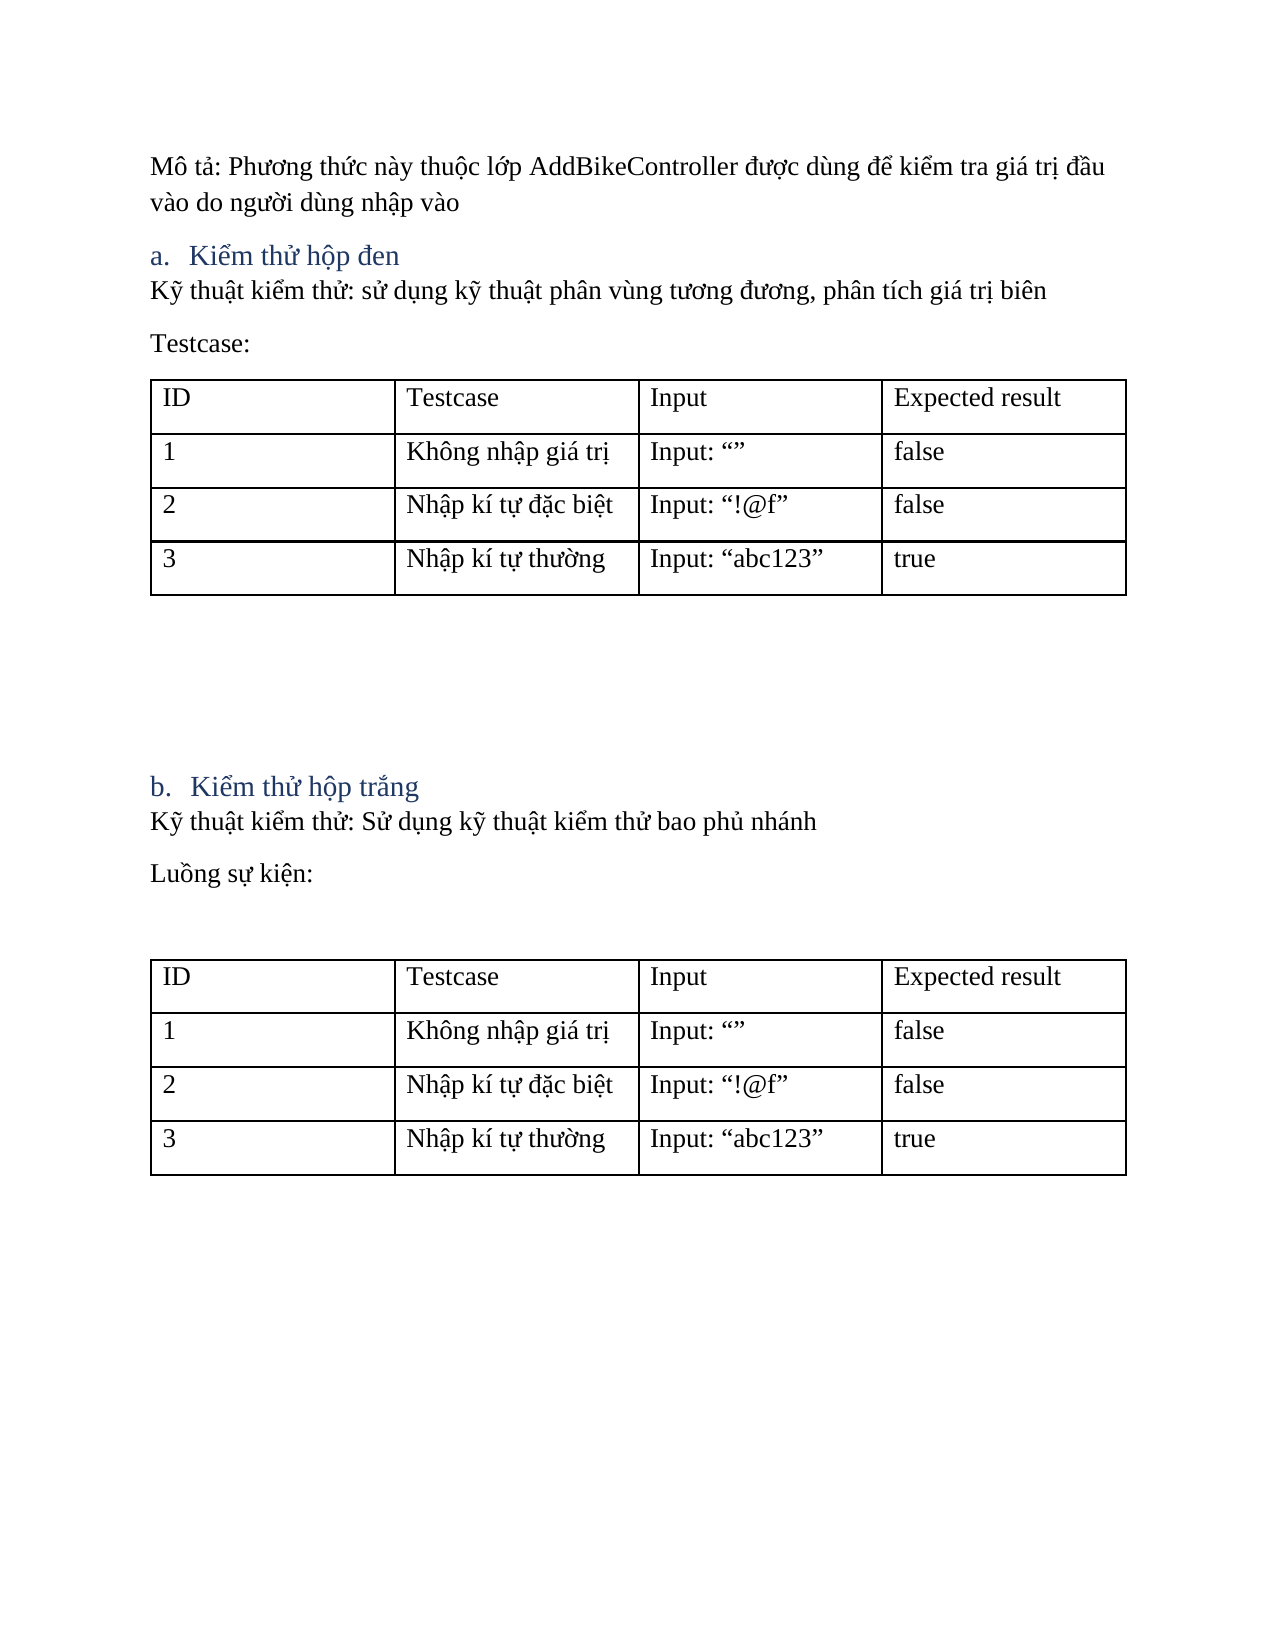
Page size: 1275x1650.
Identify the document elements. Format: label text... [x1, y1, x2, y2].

table_header ID [152, 381, 394, 433]
table_cell Nhập kí tự đặc biệt [396, 1068, 638, 1120]
table_cell Input: “” [640, 435, 881, 487]
table_cell 1 [152, 1014, 394, 1066]
text Luồng sự kiện: [150, 857, 1125, 888]
text Kỹ thuật kiểm thử: Sử dụng kỹ thuật kiểm thử bao phủ nhánh [150, 805, 1125, 836]
text Mô tả: Phương thức này thuộc lớp AddBikeController được dùng để kiểm tra giá trị đầu vào do người dùng nhập vào [150, 150, 1125, 217]
table_cell 2 [152, 489, 394, 540]
table_cell Input: “!@f” [640, 1068, 881, 1120]
table_cell true [883, 1122, 1125, 1173]
table_header Expected result [883, 381, 1125, 433]
table_cell Input: “abc123” [640, 1122, 881, 1173]
table_cell Nhập kí tự đặc biệt [396, 489, 638, 540]
table_cell false [883, 1068, 1125, 1120]
table_header Testcase [396, 961, 638, 1012]
table_cell Nhập kí tự thường [396, 543, 638, 594]
table_cell Input: “” [640, 1014, 881, 1066]
table_header Testcase [396, 381, 638, 433]
table_cell 1 [152, 435, 394, 487]
text Kỹ thuật kiểm thử: sử dụng kỹ thuật phân vùng tương đương, phân tích giá trị biên [150, 274, 1125, 305]
table_header Input [640, 961, 881, 1012]
table_header ID [152, 961, 394, 1012]
table_cell 3 [152, 543, 394, 594]
table_cell Không nhập giá trị [396, 435, 638, 487]
table_cell false [883, 435, 1125, 487]
table_cell true [883, 543, 1125, 594]
table_header Input [640, 381, 881, 433]
table_cell Không nhập giá trị [396, 1014, 638, 1066]
table_cell Input: “abc123” [640, 543, 881, 594]
table_cell false [883, 1014, 1125, 1066]
table_header Expected result [883, 961, 1125, 1012]
text Testcase: [150, 327, 1125, 358]
table_cell false [883, 489, 1125, 540]
subtitle a. Kiểm thử hộp đen [150, 238, 1125, 272]
subtitle b. Kiểm thử hộp trắng [150, 769, 1125, 802]
table_cell Input: “!@f” [640, 489, 881, 540]
table_cell Nhập kí tự thường [396, 1122, 638, 1173]
table_cell 3 [152, 1122, 394, 1173]
table_cell 2 [152, 1068, 394, 1120]
